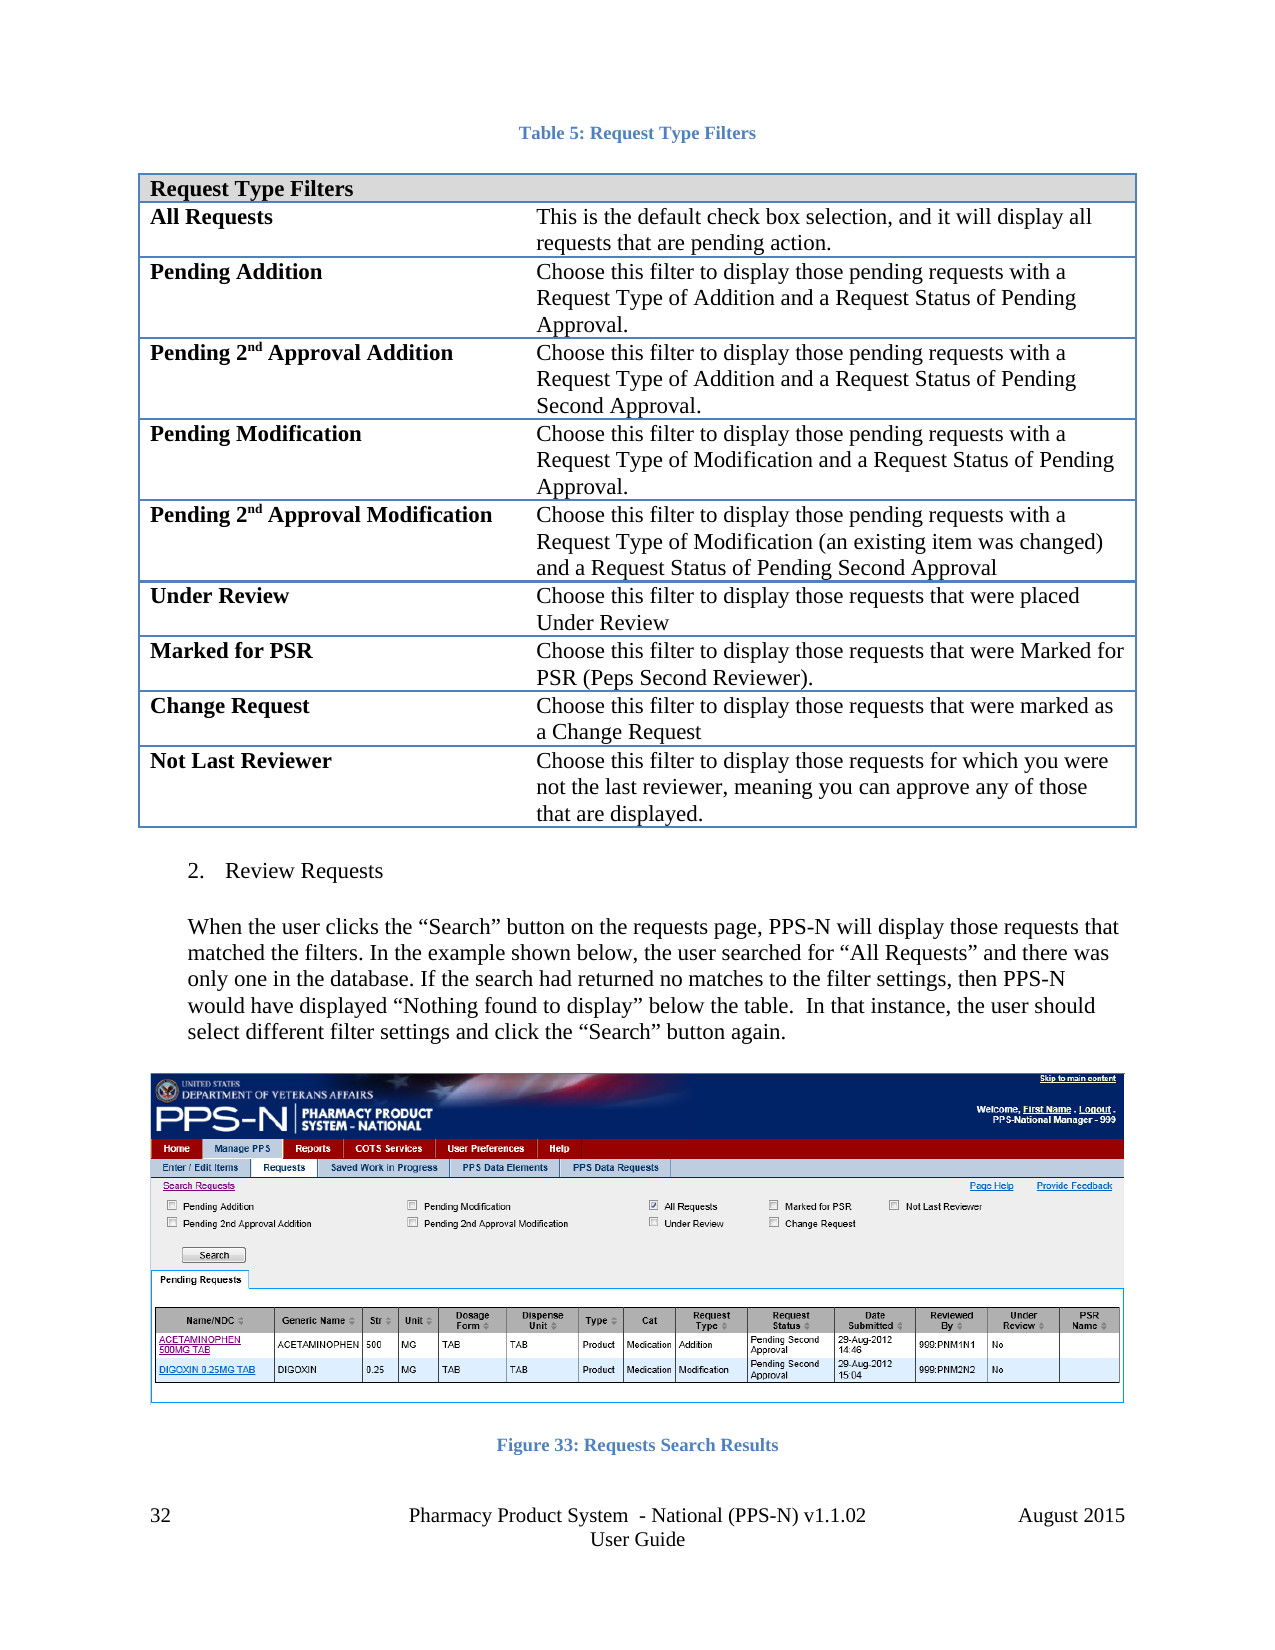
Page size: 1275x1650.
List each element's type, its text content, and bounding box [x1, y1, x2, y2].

table_cell Choose this filter to display those pending requests with a Request Type of Modification and a Request Status of Pending Approval. [525, 420, 1135, 499]
table_cell Choose this filter to display those pending requests with a Request Type of Addition and a Request Status of Pending Approval. [525, 258, 1135, 337]
table_cell Choose this filter to display those requests that were placed Under Review [525, 583, 1135, 635]
text Table 5: Request Type Filters [150, 122, 1125, 143]
text Figure 33: Requests Search Results [150, 1434, 1125, 1455]
table_cell Choose this filter to display those pending requests with a Request Type of Addition and a Request Status of Pending Second Approval. [525, 339, 1135, 418]
table_cell Choose this filter to display those requests that were Marked for PSR (Peps Second Reviewer). [525, 637, 1135, 690]
table_cell Choose this filter to display those pending requests with a Request Type of Modification (an existing item was changed) and a Request Status of Pending Second Approval [525, 501, 1135, 580]
table_cell Choose this filter to display those requests that were marked as a Change Request [525, 692, 1135, 745]
table_header [525, 175, 1135, 201]
table_cell Choose this filter to display those requests for which you were not the last reviewer, meaning you can approve any of those that are displayed. [525, 747, 1135, 826]
table_cell Pending 2nd Approval Modification [140, 501, 525, 580]
table_cell Pending Modification [140, 420, 525, 499]
table_cell Marked for PSR [140, 637, 525, 690]
table_cell Change Request [140, 692, 525, 745]
picture [150, 1073, 1125, 1405]
text When the user clicks the “Search” button on the requests page, PPS-N will display those requests that matched the filters. In the example shown below, the user searched for “All Requests” and there was only one in the database. If the search had returned no matches to the filter settings, then PPS-N would have displayed “Nothing found to display” below the table. In that instance, the user should select different filter settings and click the “Search” button again. [187, 913, 1125, 1044]
table_cell Not Last Reviewer [140, 747, 525, 826]
table_cell All Requests [140, 203, 525, 256]
table_cell Under Review [140, 583, 525, 635]
table_header Request Type Filters [140, 175, 525, 201]
table_cell Pending 2nd Approval Addition [140, 339, 525, 418]
table_cell This is the default check box selection, and it will display all requests that are pending action. [525, 203, 1135, 256]
list Review Requests [187, 857, 1125, 883]
table_cell Pending Addition [140, 258, 525, 337]
